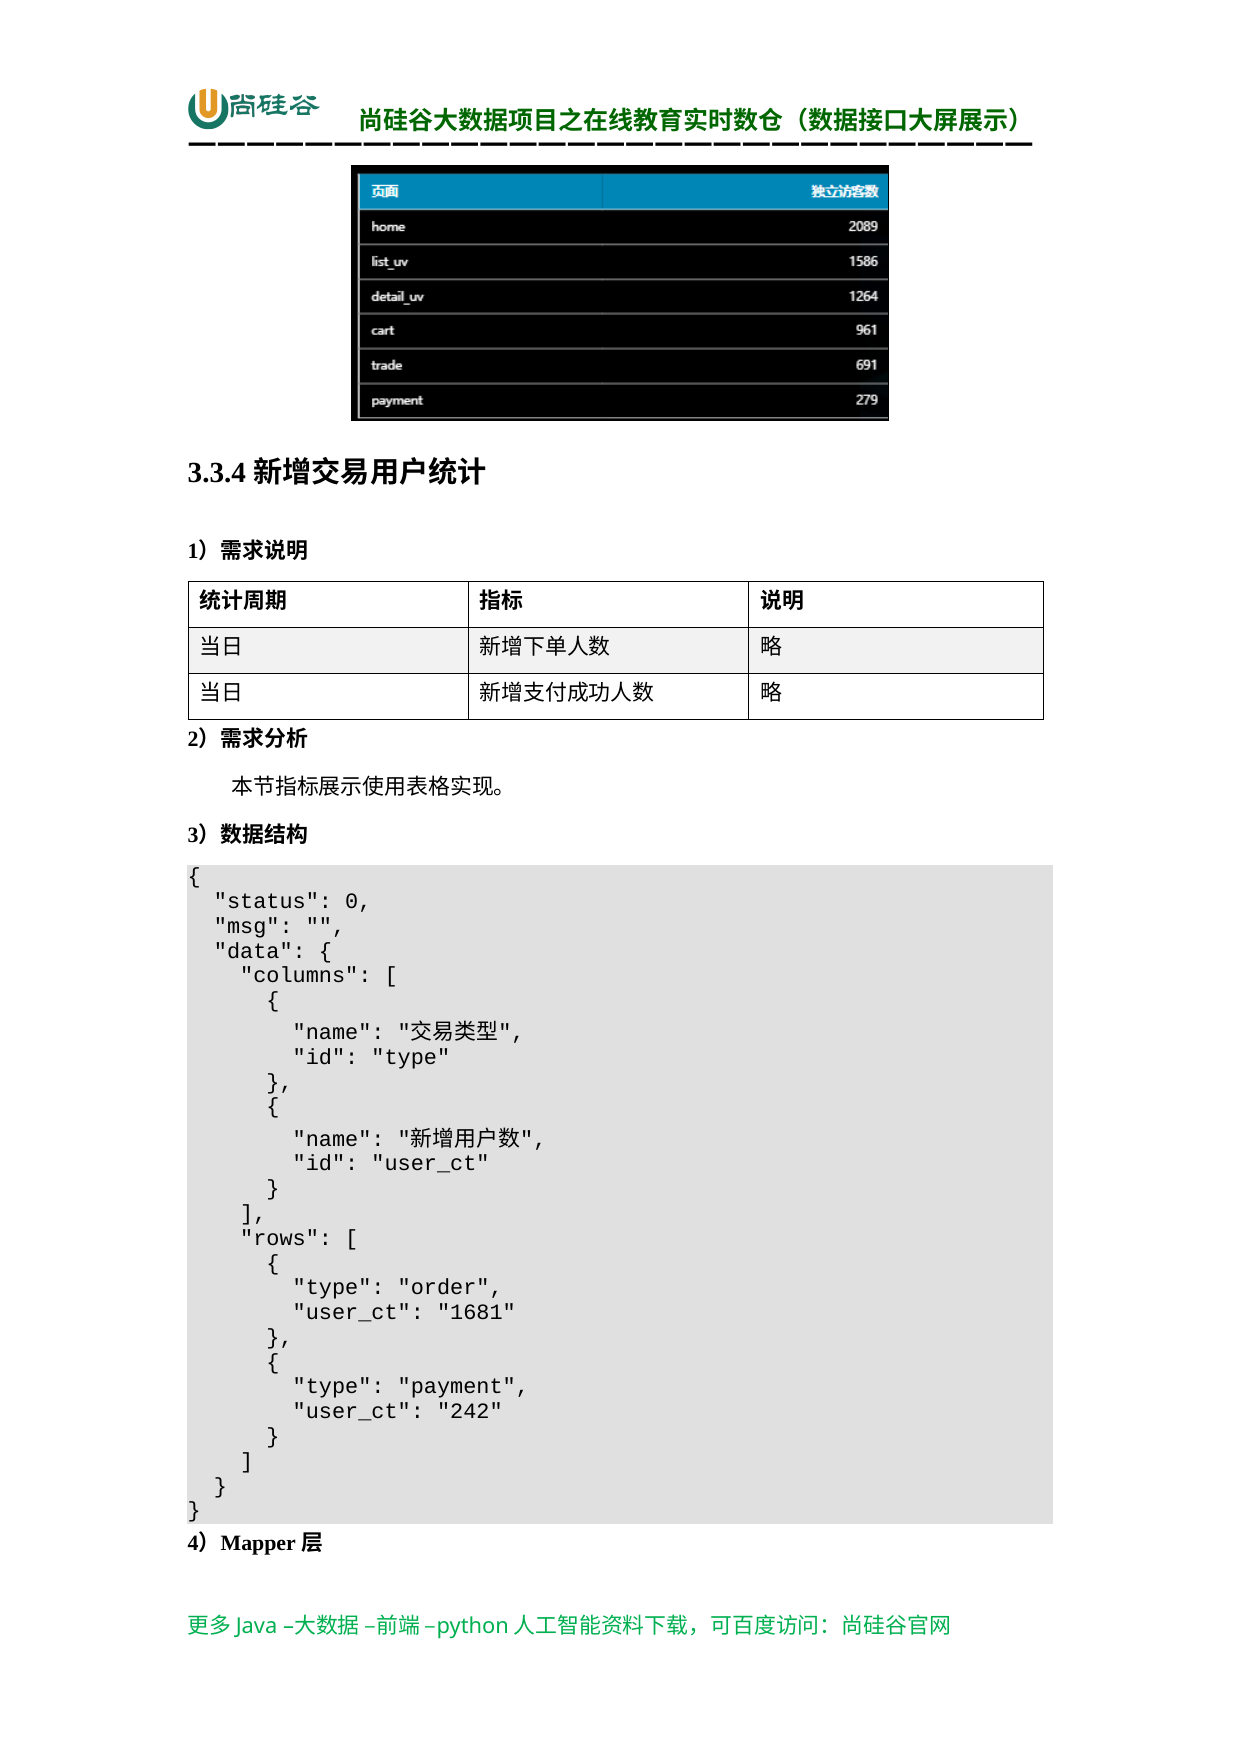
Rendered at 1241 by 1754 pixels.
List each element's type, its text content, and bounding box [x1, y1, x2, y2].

text } [187, 1425, 1053, 1450]
text "type": "payment", [187, 1376, 1053, 1400]
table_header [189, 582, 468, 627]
picture [352, 166, 888, 420]
picture [812, 185, 831, 197]
text "columns": [ [187, 964, 1053, 989]
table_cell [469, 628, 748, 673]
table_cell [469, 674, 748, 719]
text } [187, 1475, 1053, 1499]
text }, [187, 1326, 1053, 1351]
text { [187, 1252, 1053, 1276]
text "name": "新增用户数", [187, 1121, 1053, 1152]
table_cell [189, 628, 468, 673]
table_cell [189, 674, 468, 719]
text "msg": "", [187, 915, 1053, 940]
text "type": "order", [187, 1276, 1053, 1301]
text }, [187, 1071, 1053, 1096]
text "name": "交易类型", [187, 1014, 1053, 1046]
text 本节指标展示使用表格实现。 [187, 769, 1053, 801]
text "id": "type" [187, 1046, 1053, 1071]
text "status": 0, [187, 890, 1053, 915]
picture [833, 185, 878, 197]
text { [187, 989, 1053, 1014]
text ] [187, 1450, 1053, 1475]
text 4）Mapper 层 [187, 1524, 1053, 1557]
picture [373, 185, 398, 197]
text } [187, 1177, 1053, 1202]
text } [187, 1499, 1053, 1524]
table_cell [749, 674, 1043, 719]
subtitle 3.3.4 新增交易用户统计 [187, 437, 1053, 502]
text "user_ct": "1681" [187, 1301, 1053, 1326]
text "id": "user_ct" [187, 1152, 1053, 1177]
text 2）需求分析 [187, 720, 1053, 753]
text { [187, 865, 1053, 890]
text 3）数据结构 [187, 817, 1053, 849]
text "data": { [187, 940, 1053, 964]
picture [187, 88, 321, 130]
text ], [187, 1202, 1053, 1227]
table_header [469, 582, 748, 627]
text 1）需求说明 [187, 533, 1053, 565]
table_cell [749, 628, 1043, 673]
text "rows": [ [187, 1227, 1053, 1252]
text { [187, 1351, 1053, 1376]
text { [187, 1096, 1053, 1121]
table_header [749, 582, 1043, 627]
text "user_ct": "242" [187, 1400, 1053, 1425]
